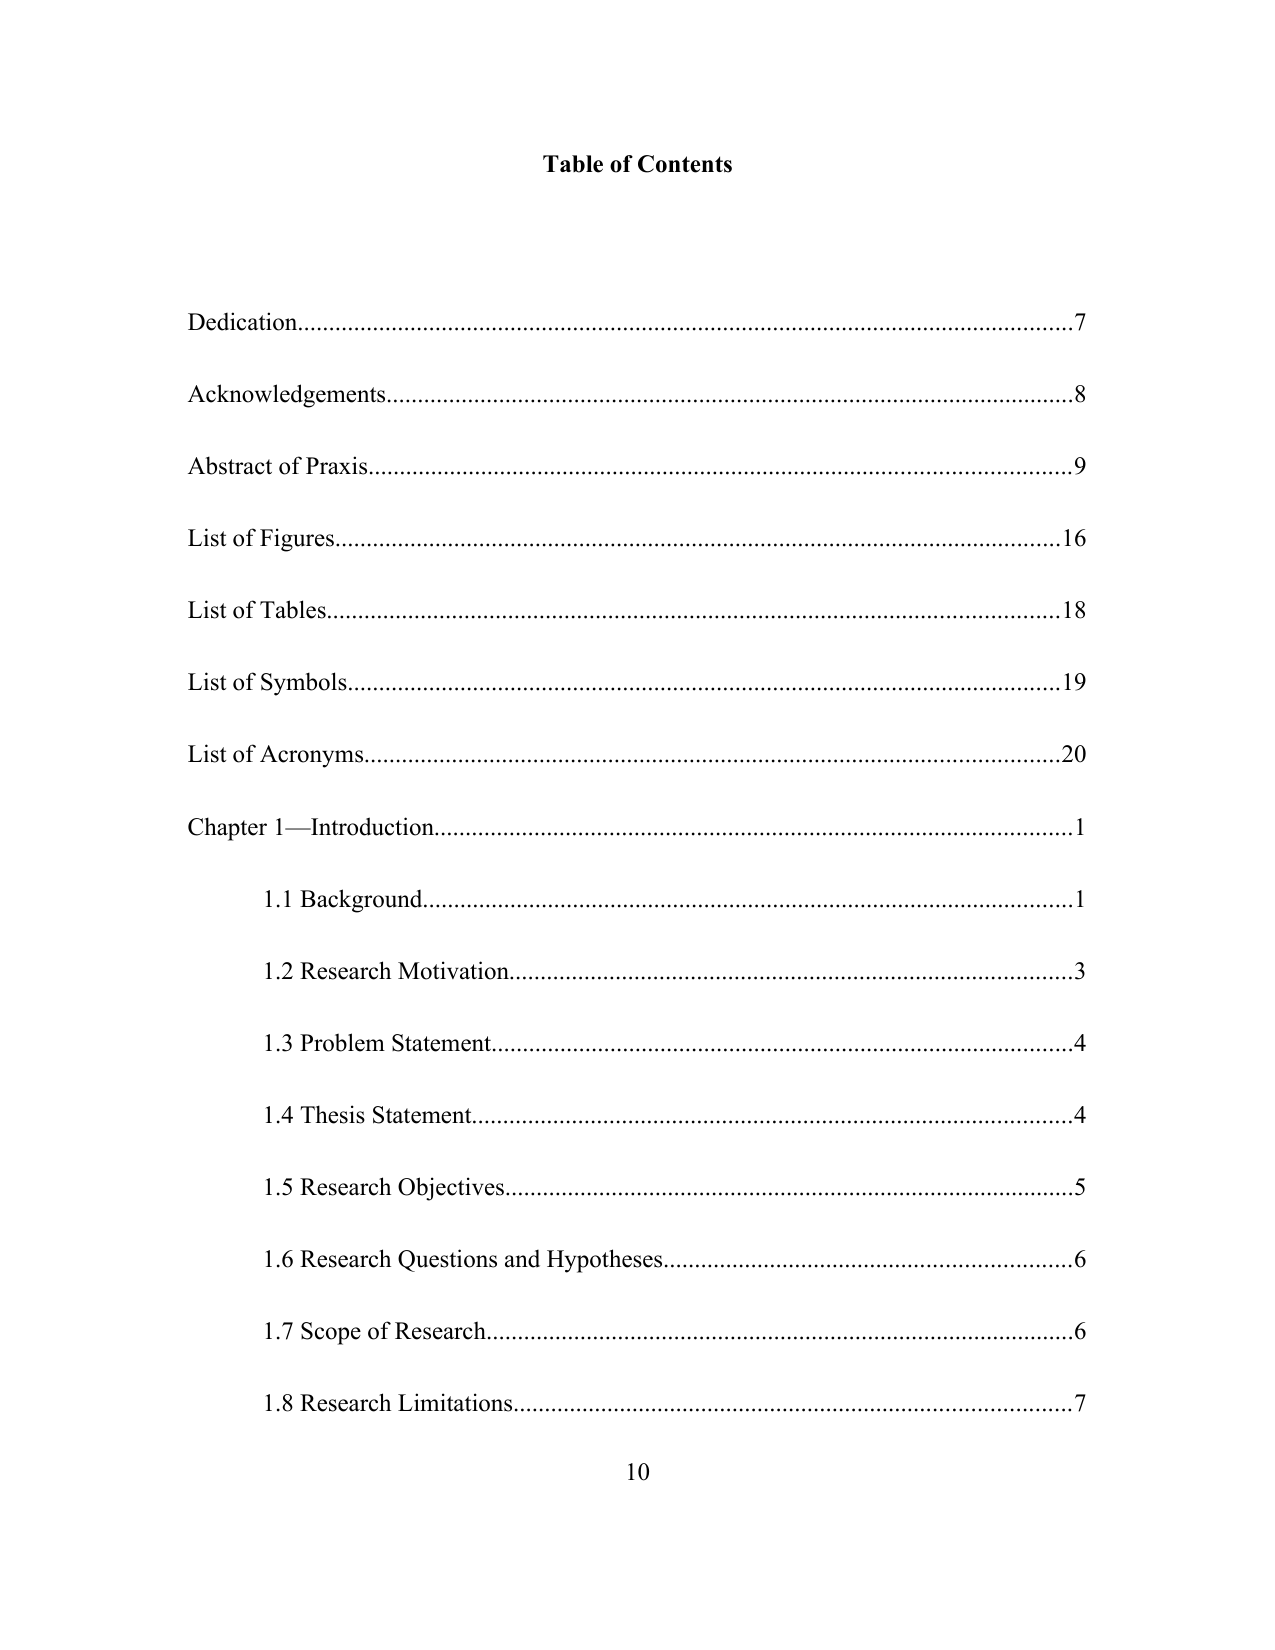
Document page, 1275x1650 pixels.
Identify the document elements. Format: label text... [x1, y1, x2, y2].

text Table of Contents [187, 150, 1087, 178]
